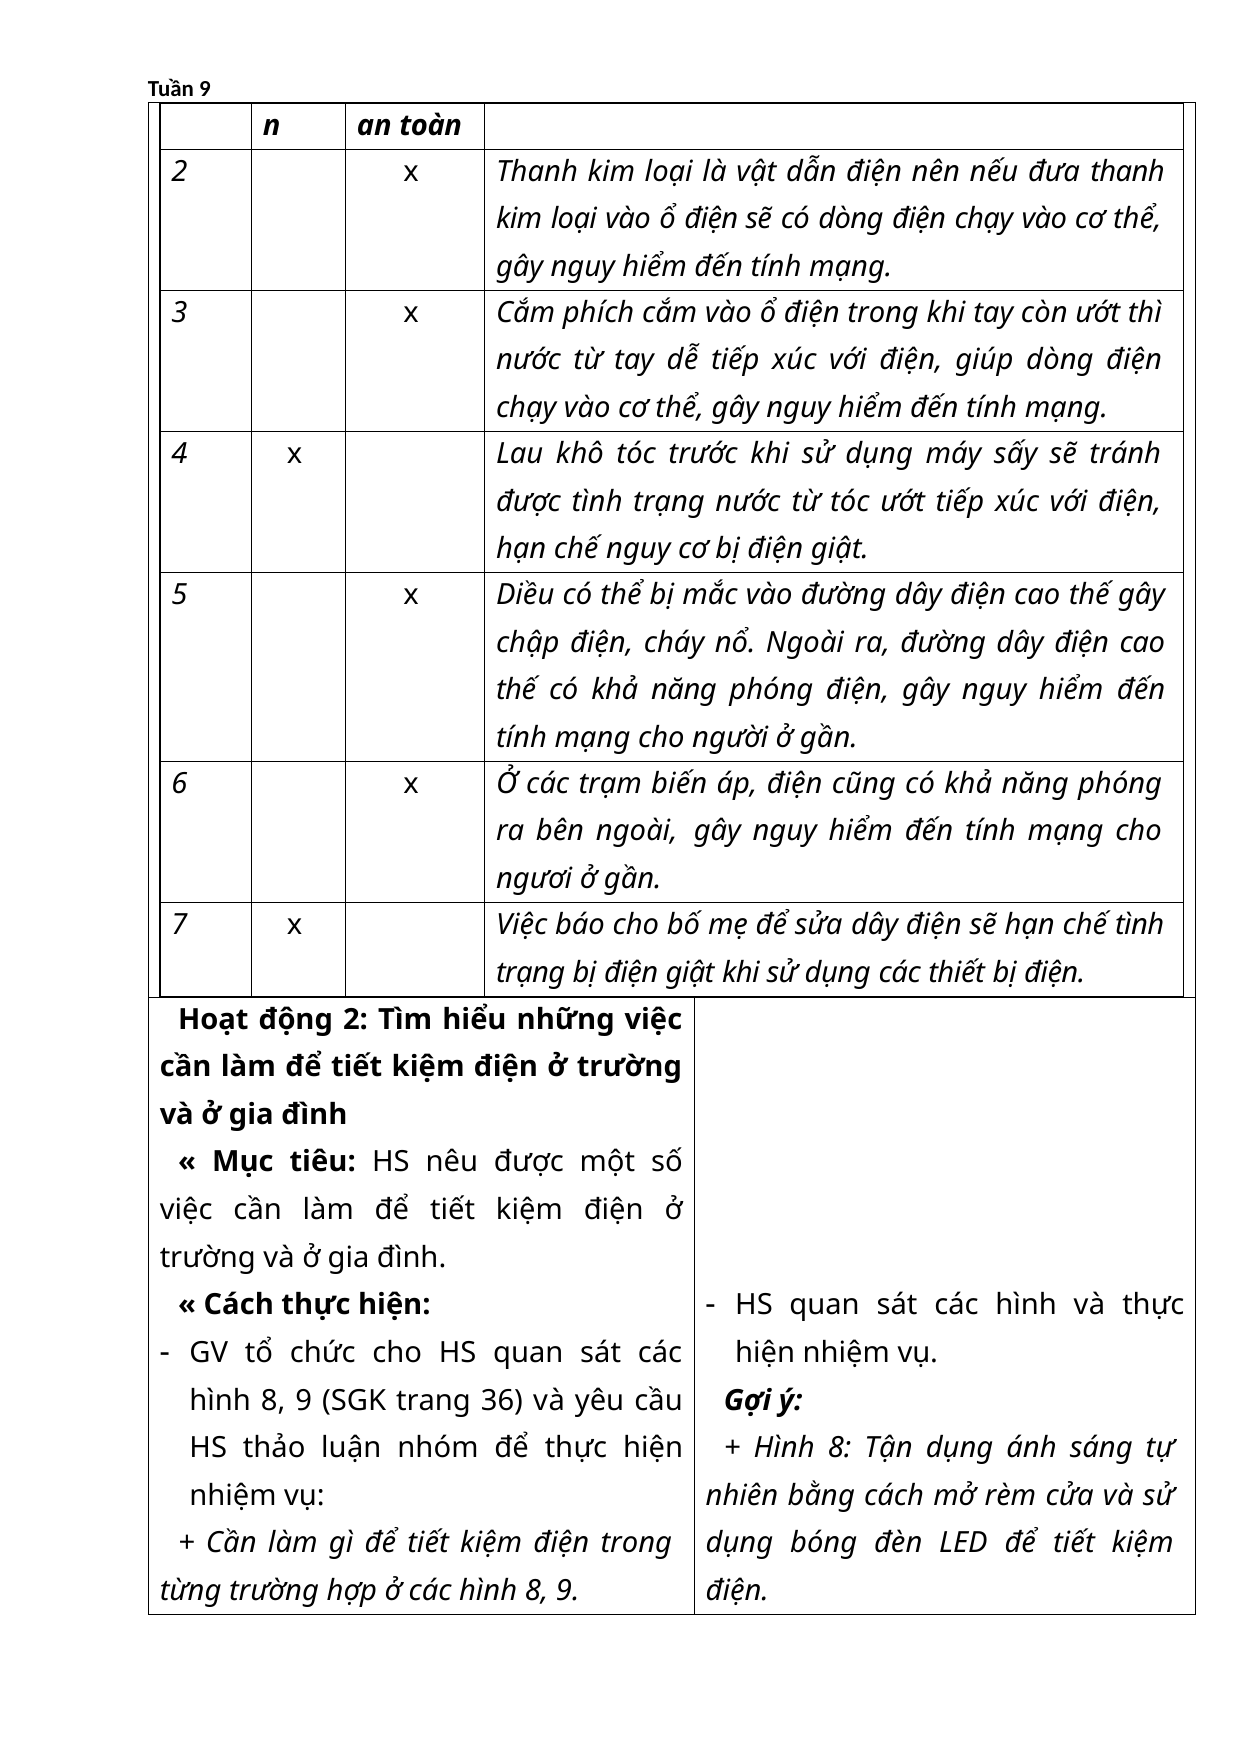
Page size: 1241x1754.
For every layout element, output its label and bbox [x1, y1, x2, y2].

table_cell [346, 762, 484, 902]
table_cell [252, 291, 345, 431]
table_cell [161, 903, 251, 996]
table_cell [485, 573, 1183, 761]
table_cell [161, 762, 251, 902]
table_cell [1184, 103, 1195, 997]
table_cell [695, 998, 1195, 1614]
table_cell [346, 903, 484, 996]
table_cell [252, 903, 345, 996]
table_cell [161, 150, 251, 290]
table_cell [346, 573, 484, 761]
table_cell [161, 432, 251, 572]
table_cell [485, 432, 1183, 572]
table_cell [161, 573, 251, 761]
table_cell [252, 762, 345, 902]
table_cell [252, 150, 345, 290]
table_cell [346, 291, 484, 431]
table_cell [346, 150, 484, 290]
table_cell [485, 291, 1183, 431]
table_cell [485, 762, 1183, 902]
table_cell [346, 104, 484, 149]
table_cell [252, 104, 345, 149]
table_cell [149, 998, 694, 1614]
table_cell [149, 103, 159, 997]
table_cell [161, 104, 251, 149]
table_cell [346, 432, 484, 572]
table_cell [161, 291, 251, 431]
table_cell [485, 150, 1183, 290]
table_cell [252, 573, 345, 761]
table_cell [485, 104, 1183, 149]
table_cell [252, 432, 345, 572]
table_cell [485, 903, 1183, 996]
